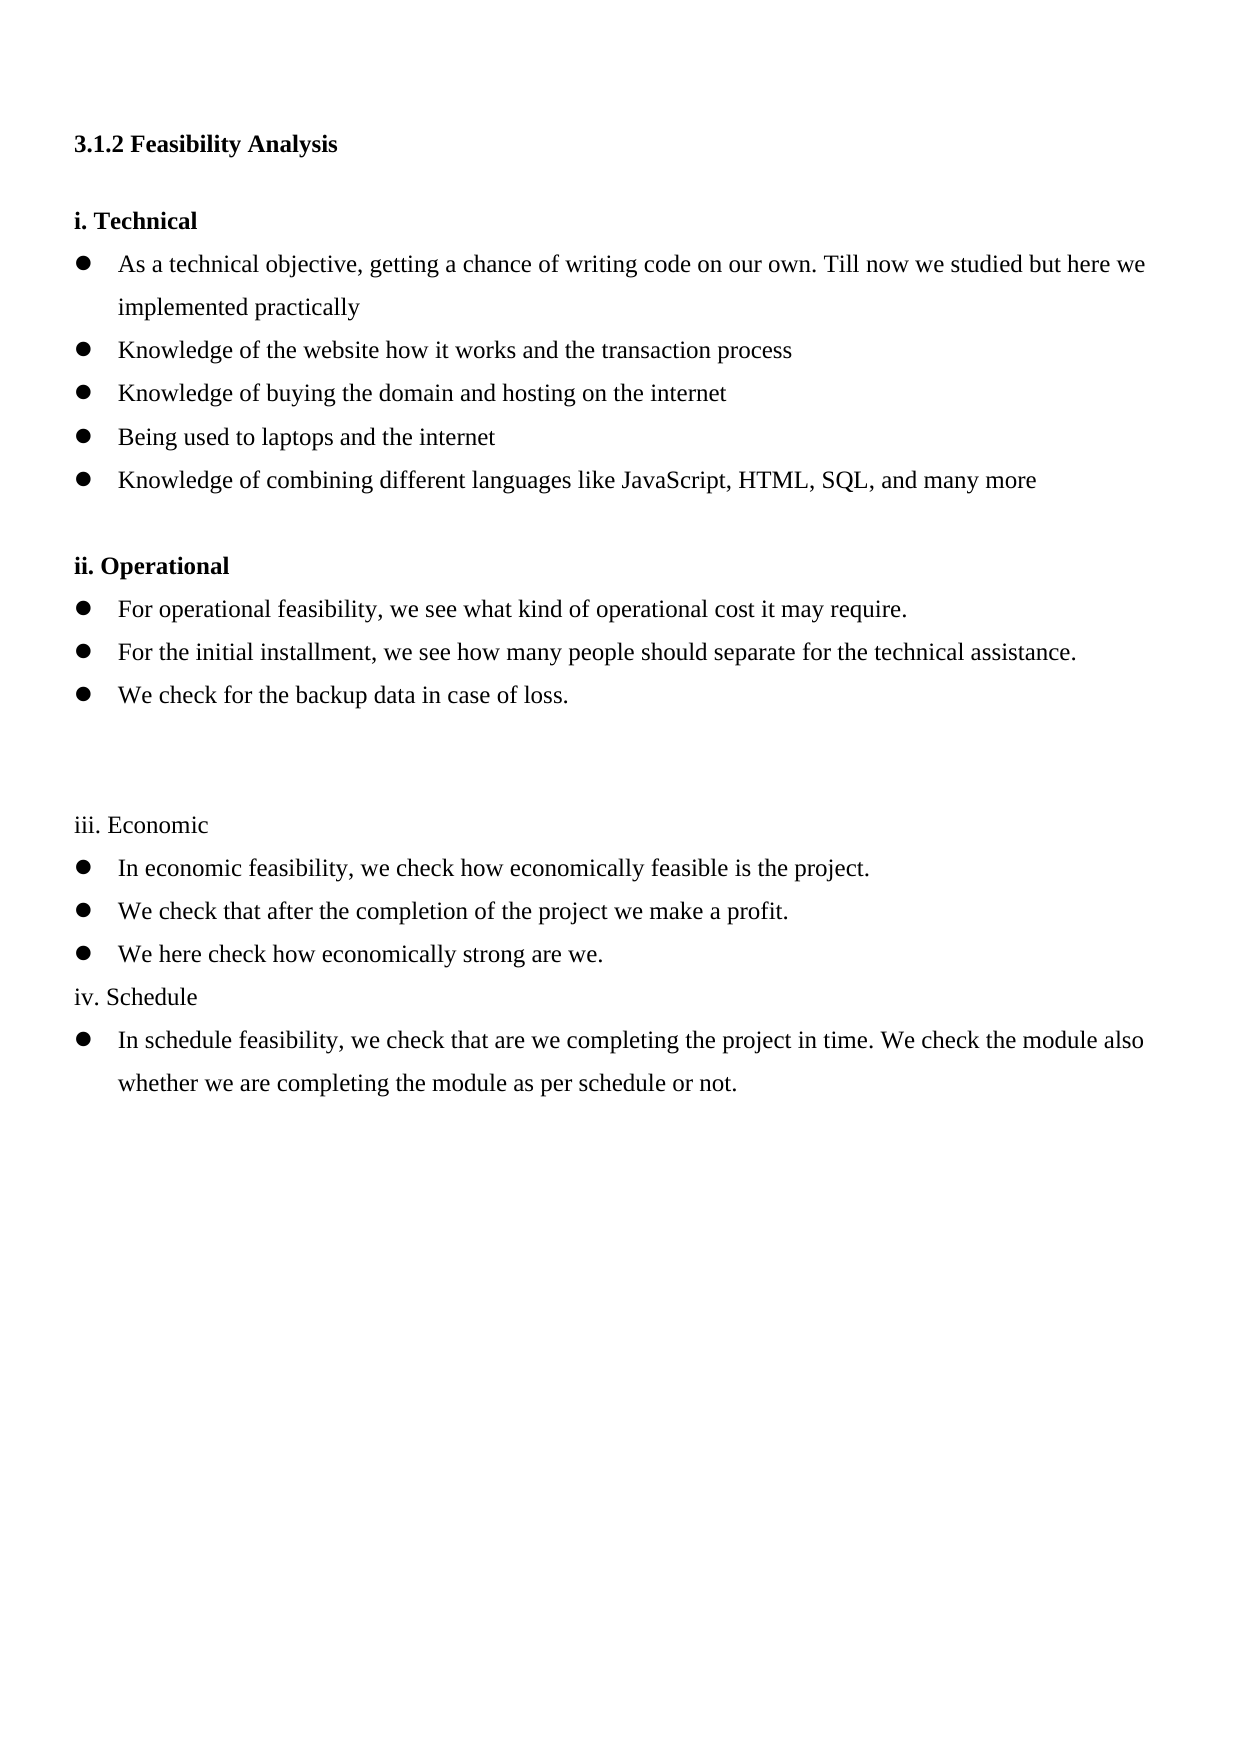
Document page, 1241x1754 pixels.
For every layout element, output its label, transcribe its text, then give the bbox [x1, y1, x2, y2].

list In schedule feasibility, we check that are we completing the project in time. We check the module also whether we are completing the module as per schedule or not. [74, 1025, 1181, 1097]
list We here check how economically strong are we. [74, 939, 1181, 968]
list We check for the backup data in case of loss. [74, 680, 1181, 709]
text i. Technical [74, 206, 1181, 235]
text iii. Economic [74, 810, 1181, 838]
list For the initial installment, we see how many people should separate for the technical assistance. [74, 637, 1181, 666]
list Knowledge of the website how it works and the transaction process [74, 335, 1181, 364]
list Knowledge of combining different languages like JavaScript, HTML, SQL, and many more [74, 465, 1181, 493]
list We check that after the completion of the project we make a profit. [74, 896, 1181, 925]
list For operational feasibility, we see what kind of operational cost it may require. [74, 594, 1181, 623]
list Knowledge of buying the domain and hosting on the internet [74, 378, 1181, 407]
list As a technical objective, getting a chance of writing code on our own. Till now we studied but here we implemented practically [74, 249, 1181, 321]
list In economic feasibility, we check how economically feasible is the project. [74, 853, 1181, 882]
subtitle 3.1.2 Feasibility Analysis [74, 129, 1181, 158]
text iv. Schedule [74, 982, 1181, 1011]
text ii. Operational [74, 551, 1181, 580]
list Being used to laptops and the internet [74, 422, 1181, 450]
